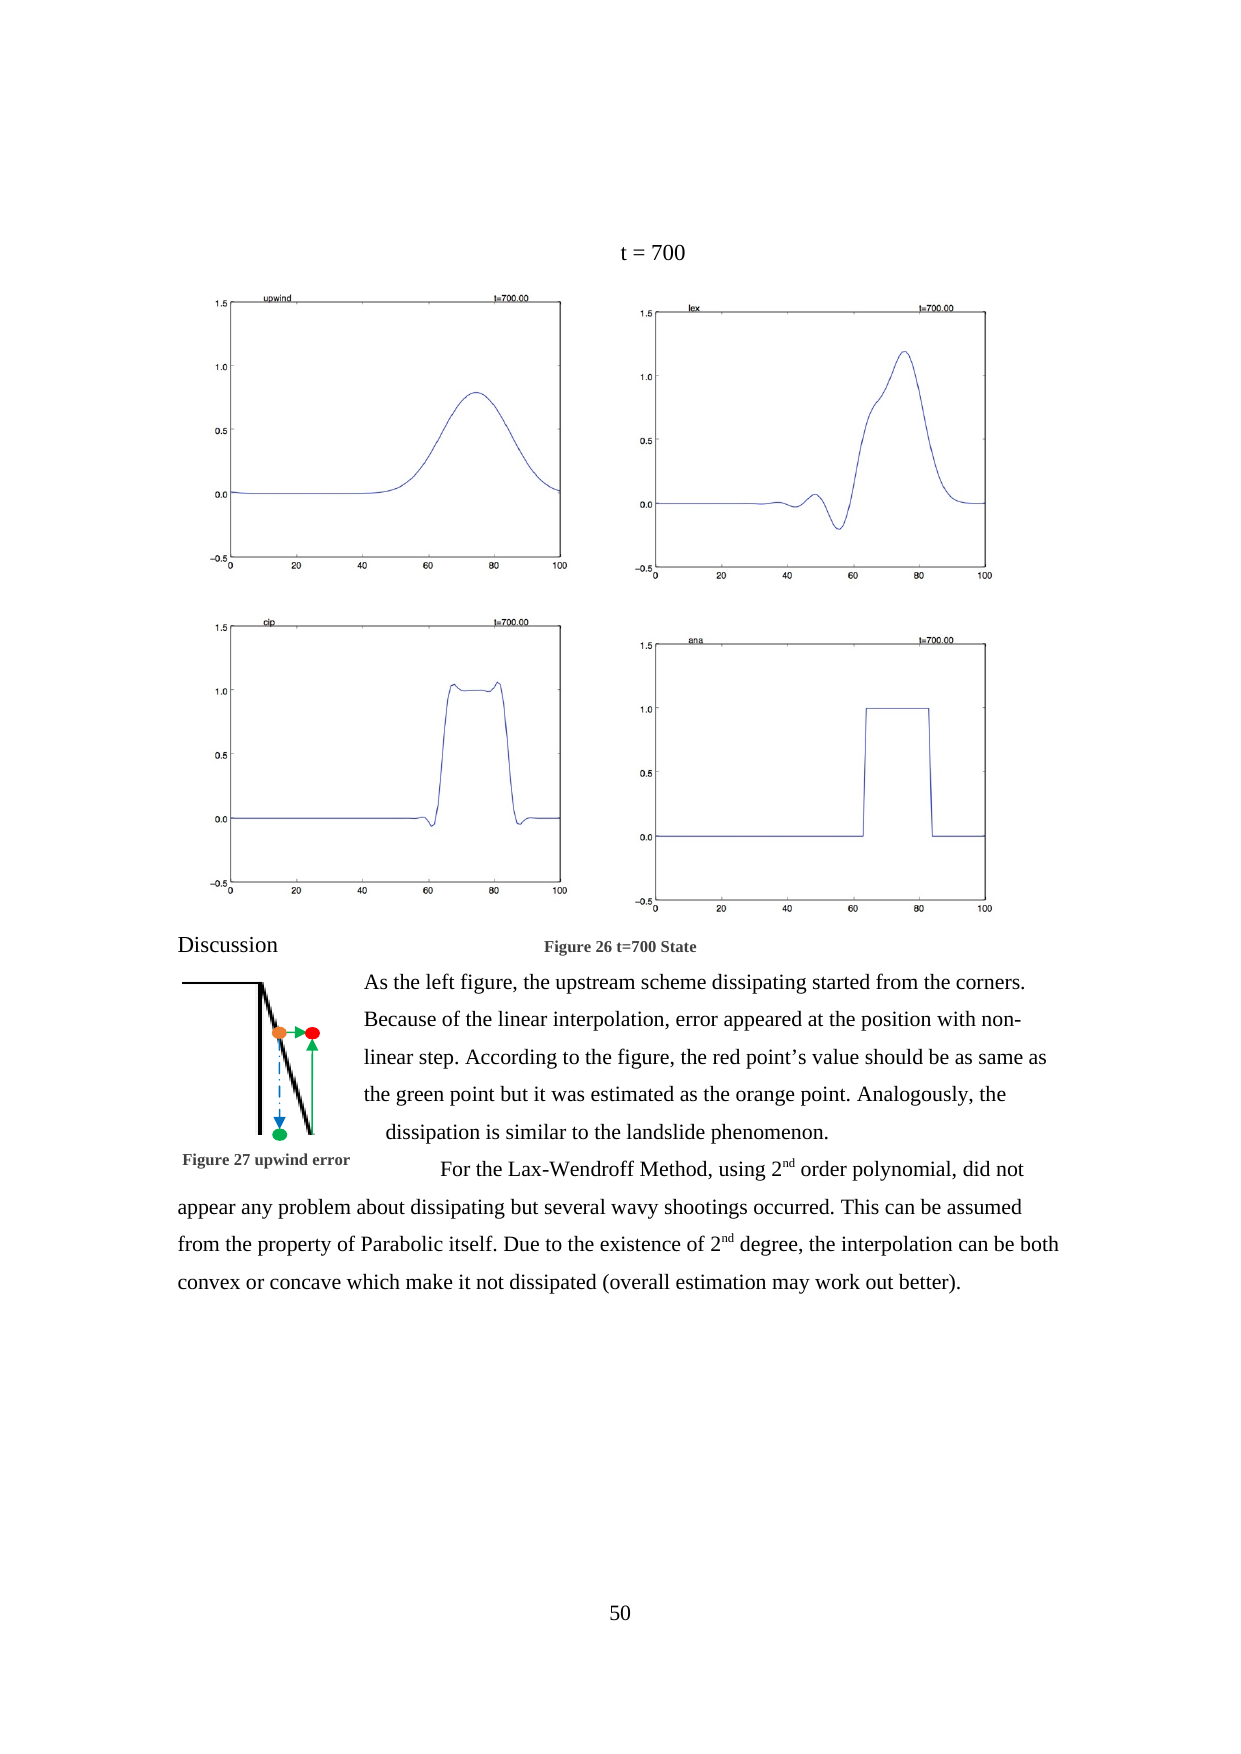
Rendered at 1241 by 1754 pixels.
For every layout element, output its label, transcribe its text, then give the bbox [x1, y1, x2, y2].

picture [177, 270, 1027, 932]
picture [182, 973, 344, 1135]
text As the left figure, the upstream scheme dissipating started from the corners. Because of the linear interpolation, error appeared at the position with non-linear step. According to the figure, the red point’s value should be as same as the green point but it was estimated as the orange point. Analogously, the dissipation is similar to the landslide phenomenon. [177, 963, 1063, 1150]
text For the Lax-Wendroff Method, using 2nd order polynomial, did not appear any problem about dissipating but several wavy shootings occurred. This can be assumed from the property of Parabolic itself. Due to the existence of 2nd degree, the interpolation can be both convex or concave which make it not dissipated (overall estimation may work out better). [177, 1150, 1063, 1300]
subtitle t = 700 [177, 233, 1063, 271]
